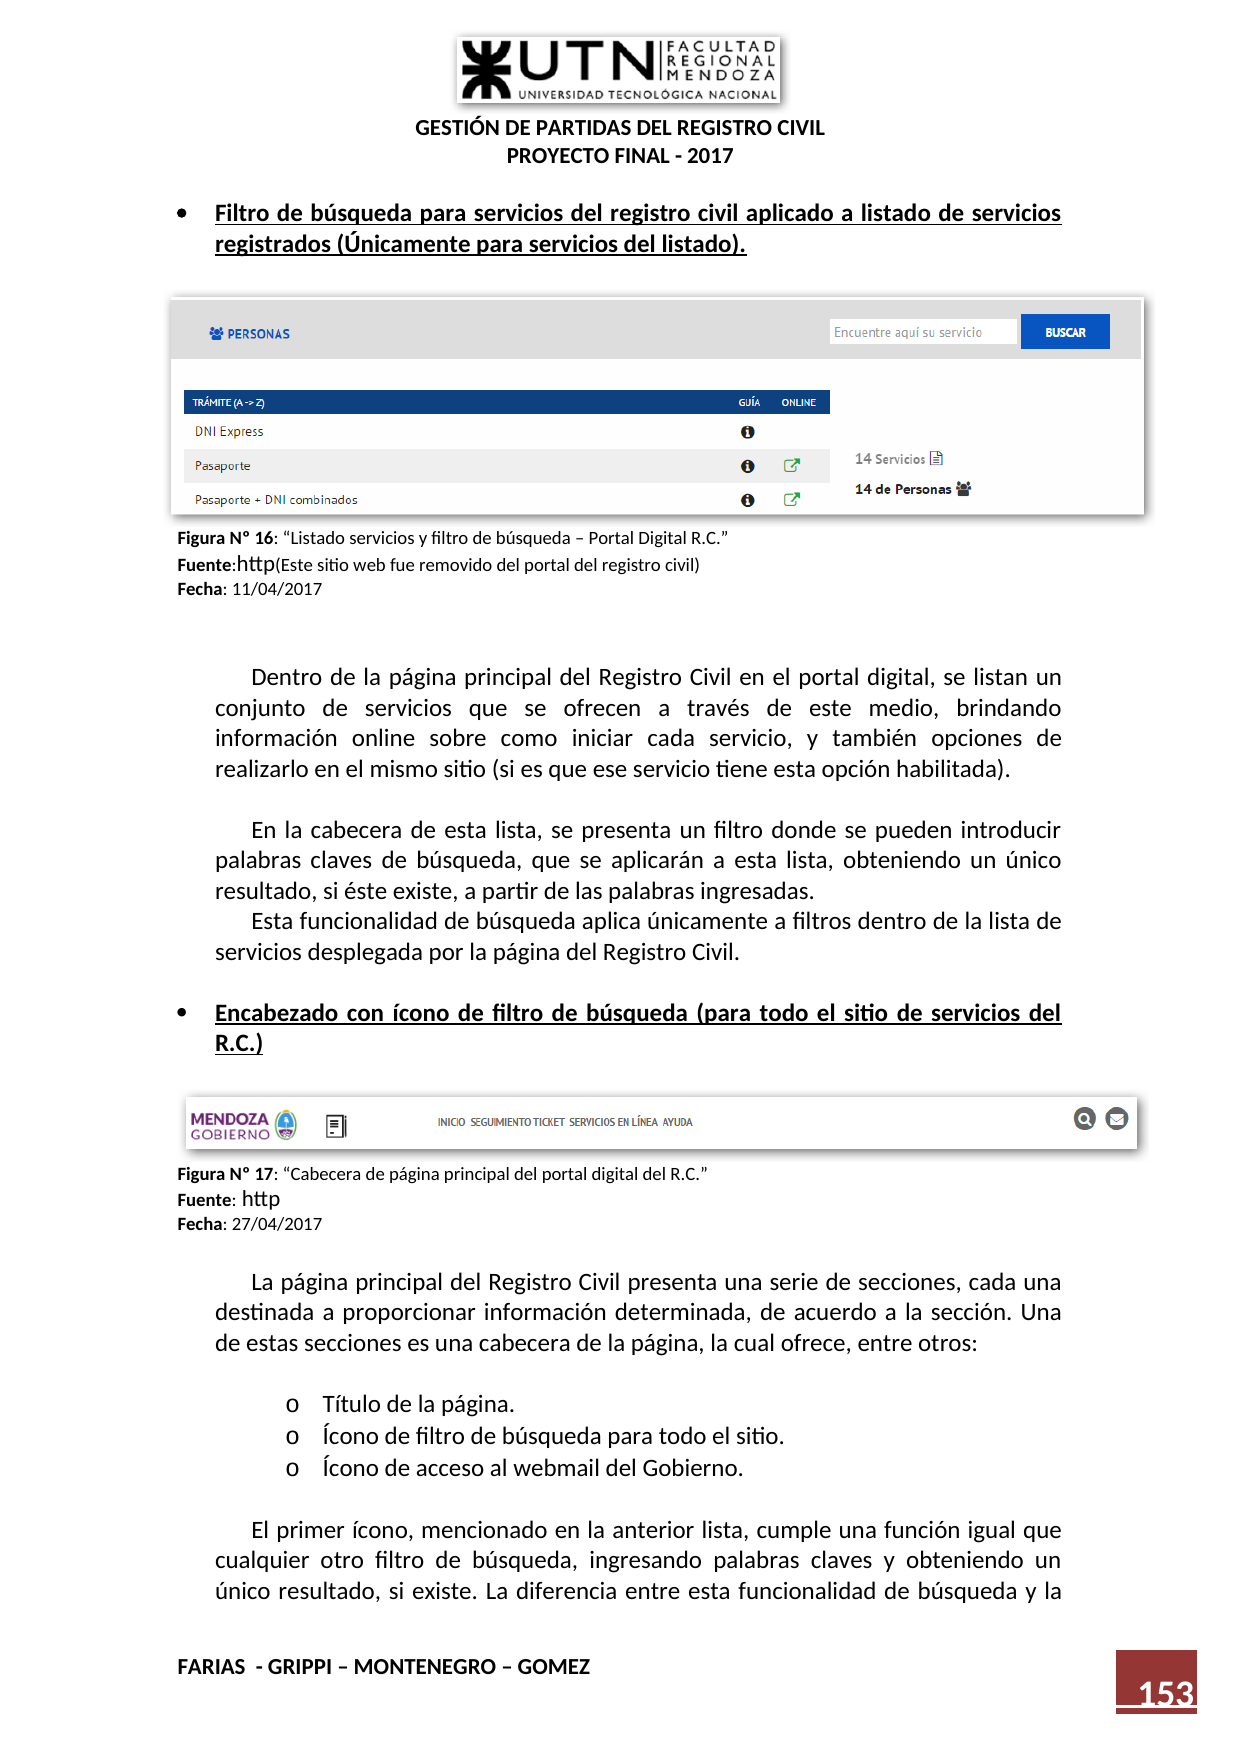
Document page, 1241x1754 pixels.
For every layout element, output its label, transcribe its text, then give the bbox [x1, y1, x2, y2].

list La página principal del Registro Civil presenta una serie de secciones, cada una destinada a proporcionar información determinada, de acuerdo a la sección. Una de estas secciones es una cabecera de la página, la cual ofrece, entre otros: [215, 1266, 1063, 1358]
list Título de la página. [285, 1388, 1063, 1420]
text Fecha: 27/04/2017 [177, 1213, 1063, 1236]
picture [177, 1088, 1150, 1162]
list Encabezado con ícono de filtro de búsqueda (para todo el sitio de servicios del R.C.) [177, 997, 1063, 1058]
picture [162, 289, 1156, 527]
text Figura Nº 17: “Cabecera de página principal del portal digital del R.C.” [177, 1162, 1063, 1184]
list Filtro de búsqueda para servicios del registro civil aplicado a listado de servicios registrados (Únicamente para servicios del listado). [177, 197, 1063, 258]
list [215, 1514, 1063, 1606]
list En la cabecera de esta lista, se presenta un filtro donde se pueden introducir palabras claves de búsqueda, que se aplicarán a esta lista, obteniendo un único resultado, si éste existe, a partir de las palabras ingresadas. [215, 814, 1063, 906]
text Fecha: 11/04/2017 [177, 577, 1063, 600]
text Fuente: http [177, 1184, 1063, 1213]
list Ícono de filtro de búsqueda para todo el sitio. [285, 1420, 1063, 1452]
list Esta funcionalidad de búsqueda aplica únicamente a filtros dentro de la lista de servicios desplegada por la página del Registro Civil. [215, 906, 1063, 967]
text Figura Nº 16: “Listado servicios y filtro de búsqueda – Portal Digital R.C.” [177, 527, 1063, 549]
picture [449, 29, 791, 114]
text Fuente:http(Este sitio web fue removido del portal del registro civil) [177, 549, 1063, 577]
list Ícono de acceso al webmail del Gobierno. [285, 1452, 1063, 1483]
list Dentro de la página principal del Registro Civil en el portal digital, se listan un conjunto de servicios que se ofrecen a través de este medio, brindando información online sobre como iniciar cada servicio, y también opciones de realizarlo en el mismo sitio (si es que ese servicio tiene esta opción habilitada). [215, 661, 1063, 783]
